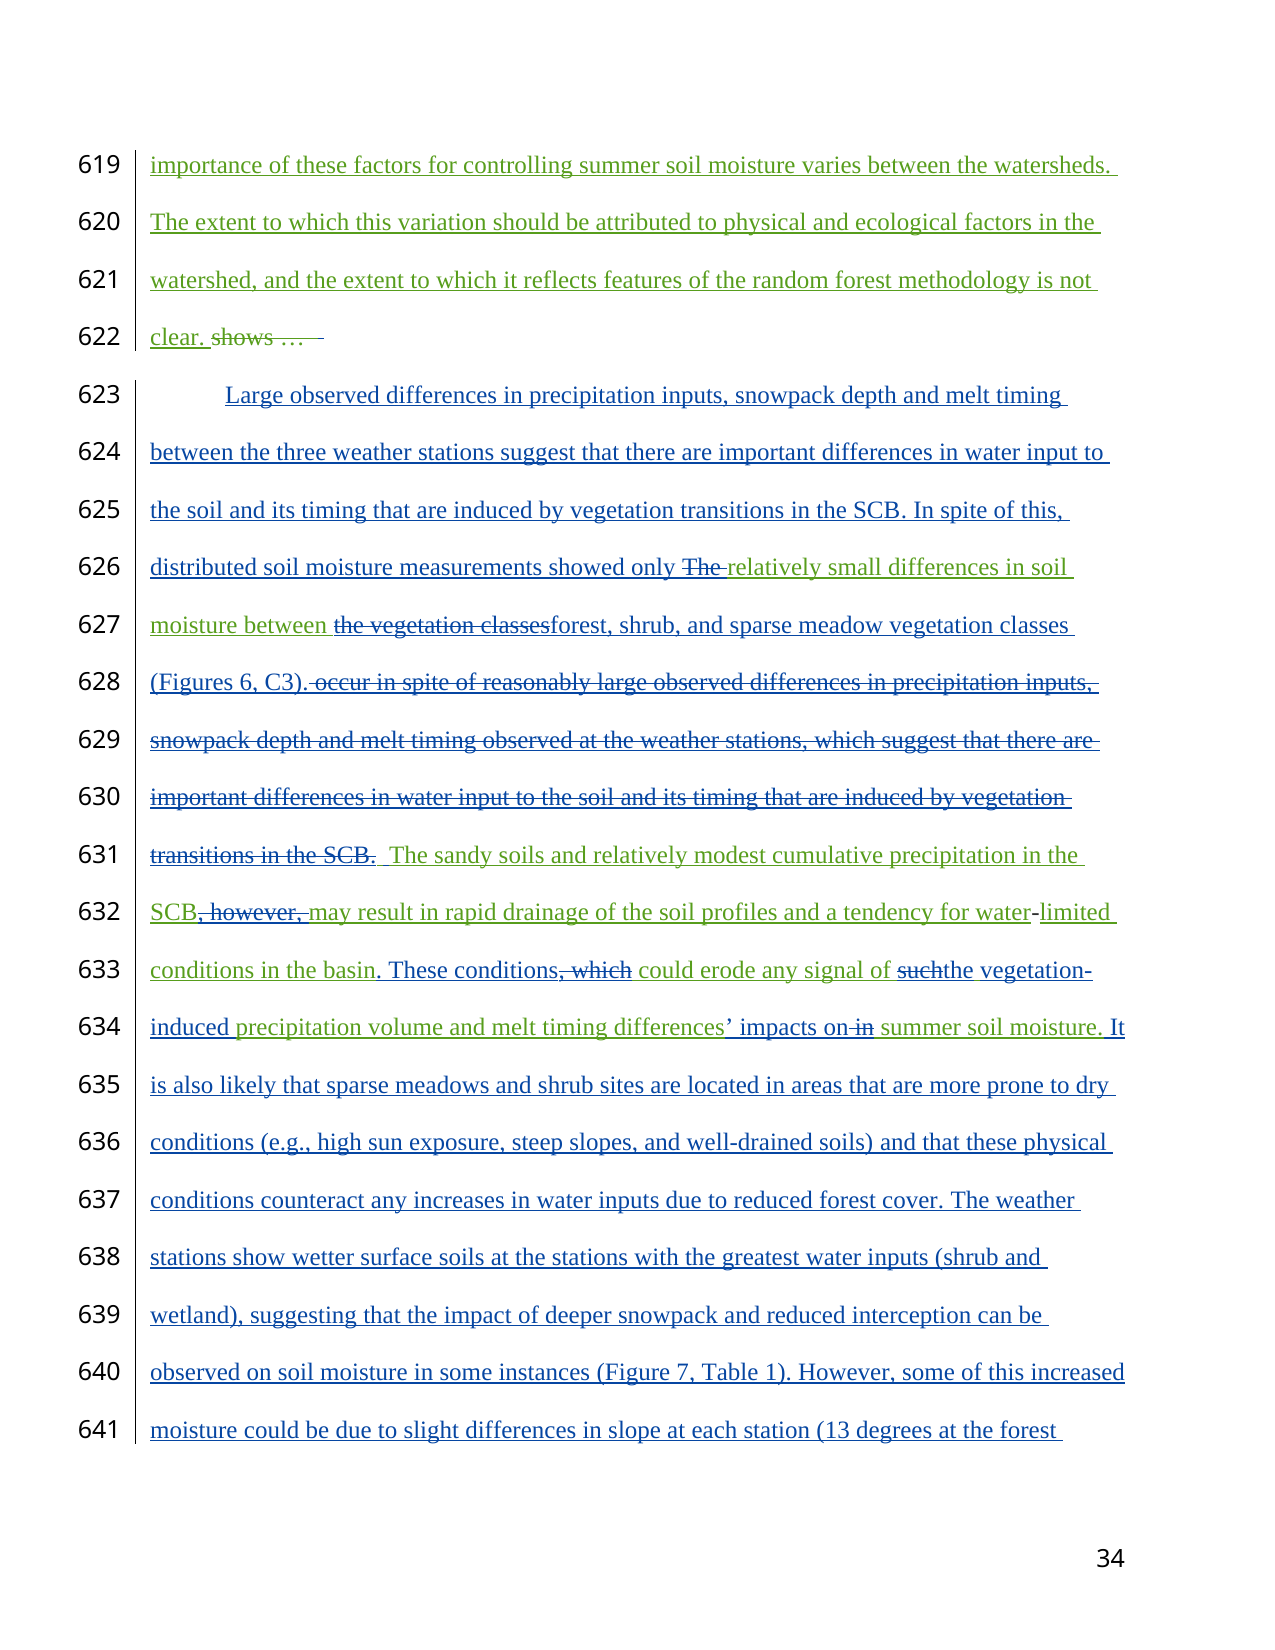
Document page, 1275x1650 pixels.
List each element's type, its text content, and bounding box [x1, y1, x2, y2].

text - [150, 1384, 1125, 1444]
text - [150, 380, 1125, 1037]
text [150, 150, 1125, 351]
text - [150, 1039, 1125, 1382]
